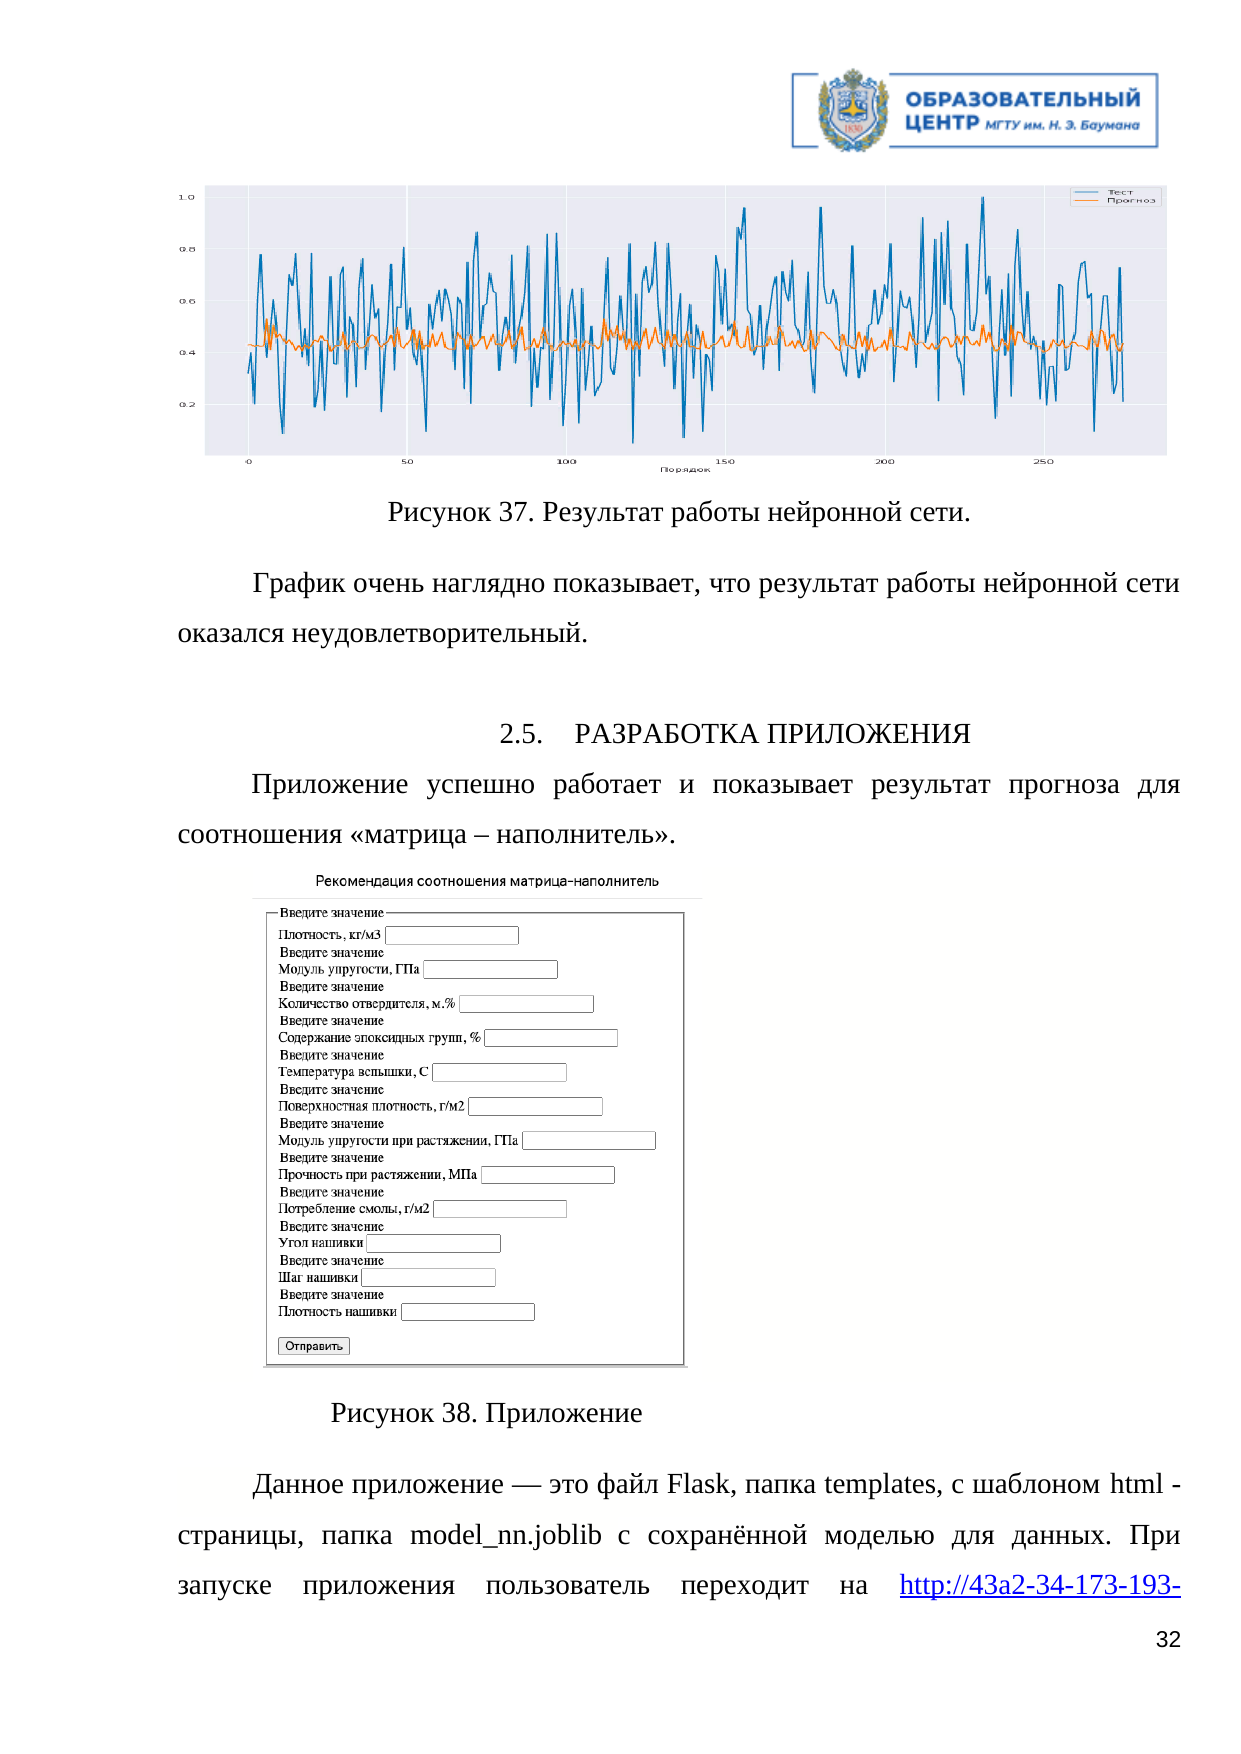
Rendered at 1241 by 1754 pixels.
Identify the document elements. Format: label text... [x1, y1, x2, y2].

text Приложение успешно работает и показывает результат прогноза для соотношения «матрица – наполнитель». [177, 766, 1181, 850]
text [177, 1467, 1181, 1567]
picture [177, 183, 1182, 477]
picture [252, 866, 703, 1383]
picture [761, 45, 1209, 168]
text График очень наглядно показывает, что результат работы нейронной сети оказался неудовлетворительный. [177, 565, 1181, 649]
list РАЗРАБОТКА ПРИЛОЖЕНИЯ [290, 716, 1181, 749]
